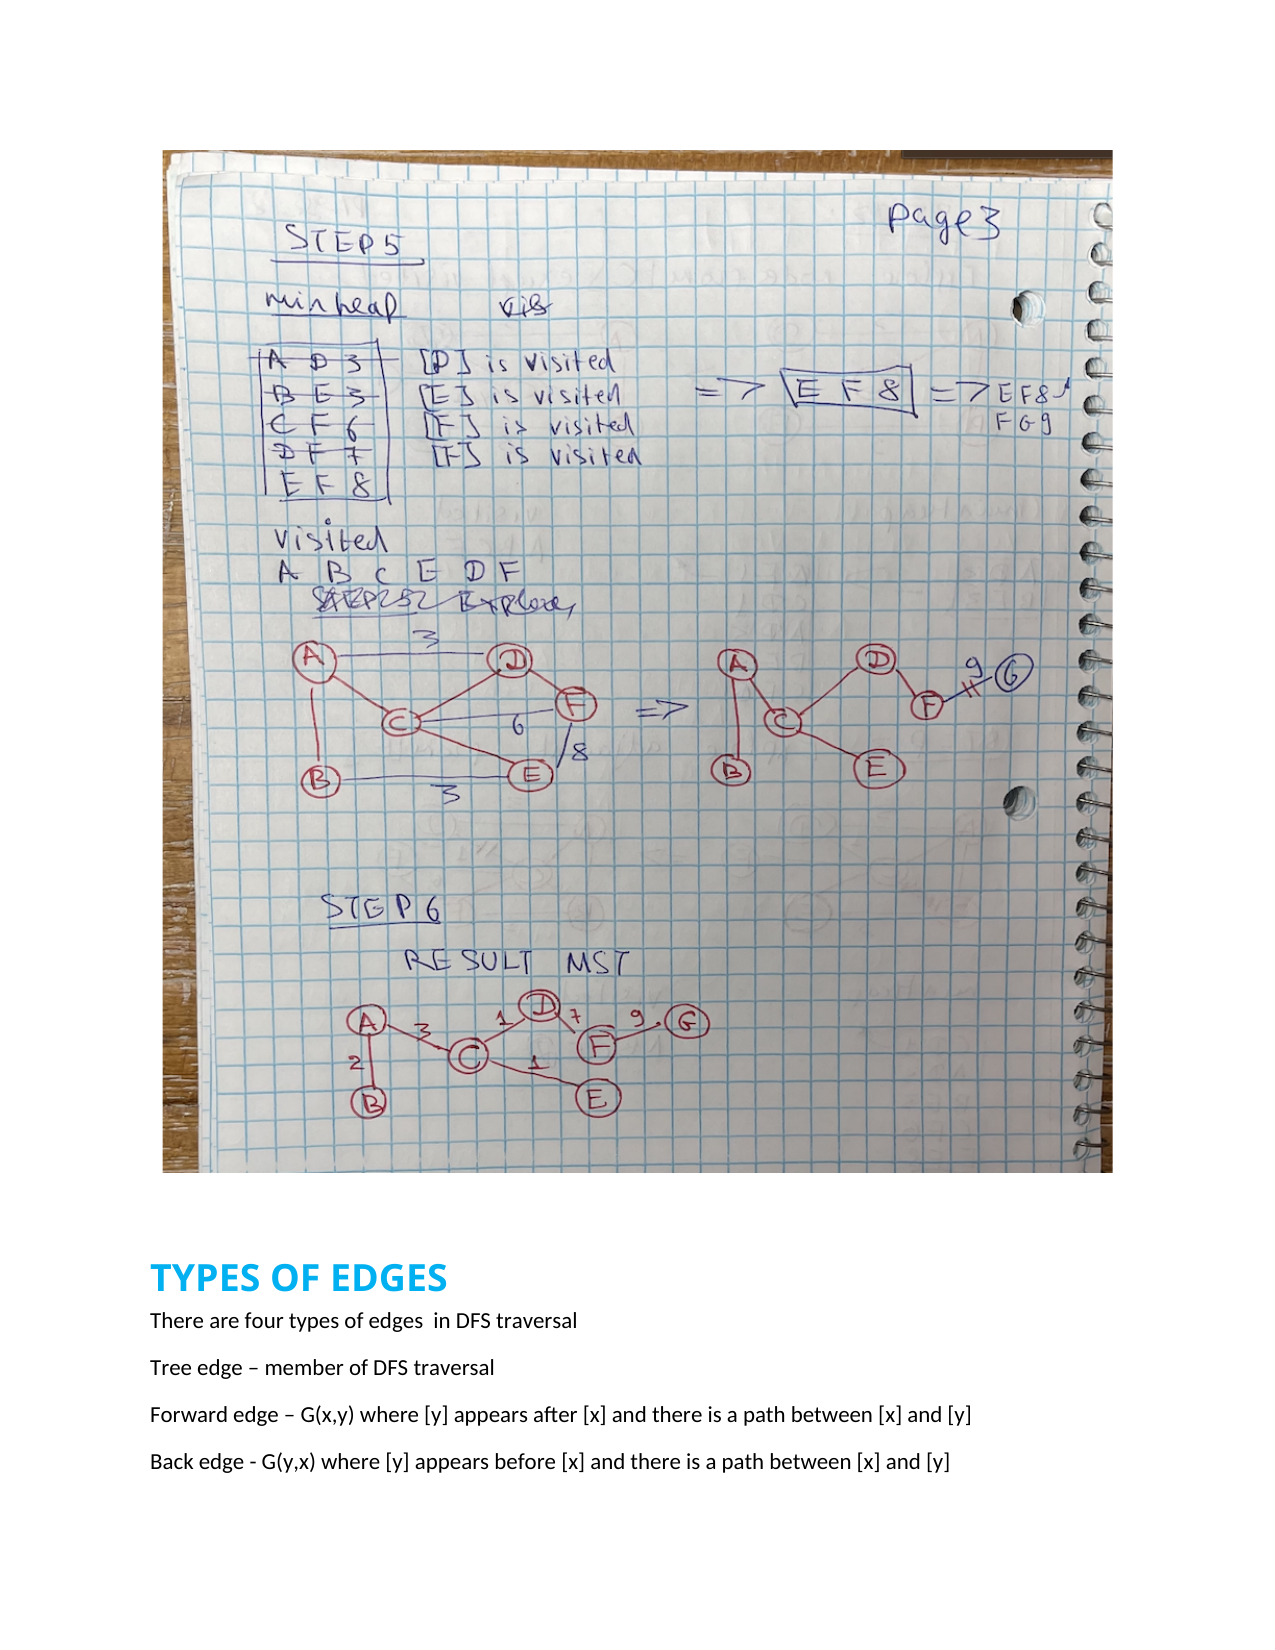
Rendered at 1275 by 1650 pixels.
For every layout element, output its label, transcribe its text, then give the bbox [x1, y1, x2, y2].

text Tree edge – member of DFS traversal [150, 1353, 1125, 1381]
text There are four types of edges in DFS traversal [150, 1306, 1125, 1334]
subtitle TYPES OF EDGES [150, 1251, 1125, 1302]
text Back edge - G(y,x) where [y] appears before [x] and there is a path between [x] and [y] [150, 1447, 1125, 1475]
text Forward edge – G(x,y) where [y] appears after [x] and there is a path between [x] and [y] [150, 1400, 1125, 1428]
picture [162, 150, 1113, 1173]
